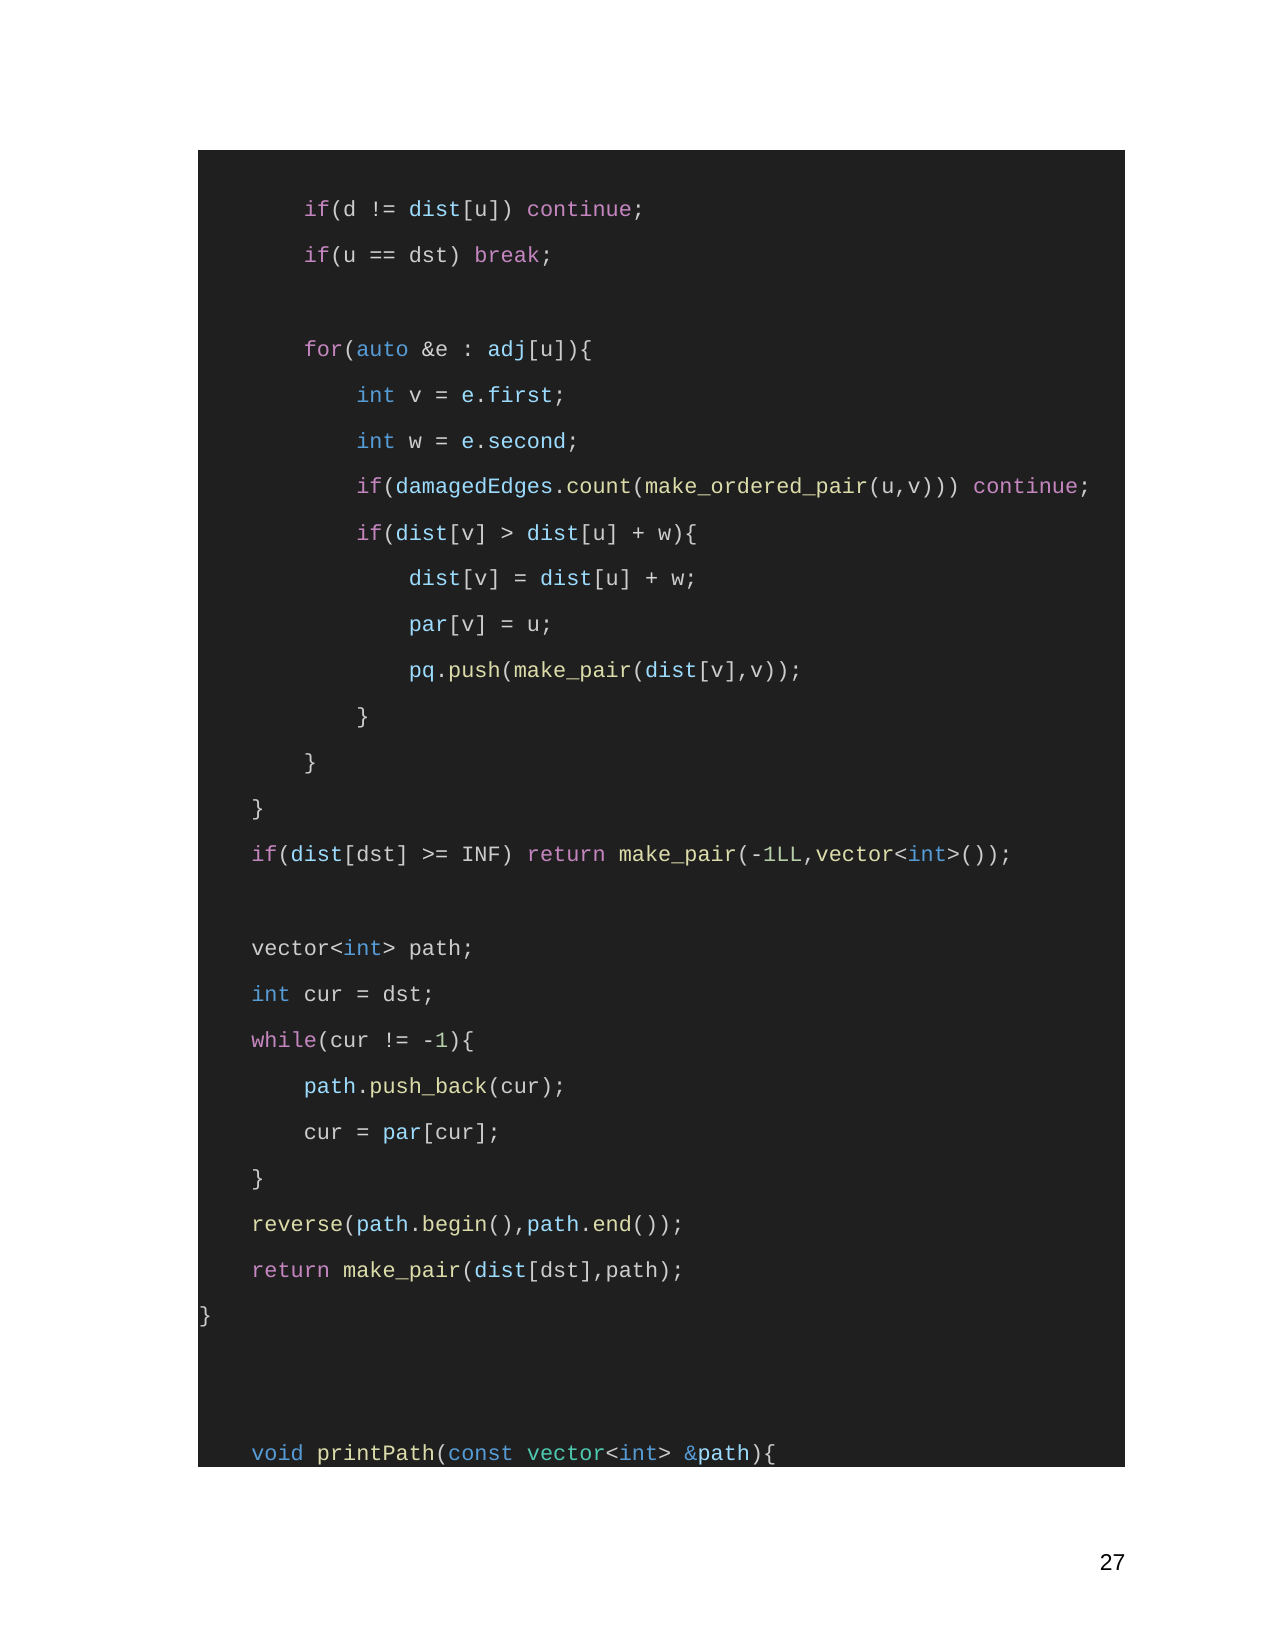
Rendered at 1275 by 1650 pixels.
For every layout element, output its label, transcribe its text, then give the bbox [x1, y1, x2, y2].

text while(cur != -1){ [198, 1029, 1125, 1054]
text if(damagedEdges.count(make_ordered_pair(u,v))) continue; [198, 476, 1125, 501]
text } [198, 1167, 1125, 1192]
text cur = par[cur]; [198, 1121, 1125, 1146]
text } [198, 797, 1125, 822]
text } [198, 751, 1125, 776]
text int cur = dst; [198, 983, 1125, 1008]
text pq.push(make_pair(dist[v],v)); [198, 659, 1125, 684]
text int v = e.first; [198, 384, 1125, 409]
text return make_pair(dist[dst],path); [198, 1259, 1125, 1283]
text vector<int> path; [198, 937, 1125, 962]
text } [198, 705, 1125, 730]
text void printPath(const vector<int> &path){ [198, 1442, 1125, 1467]
text if(u == dst) break; [198, 244, 1125, 269]
text reverse(path.begin(),path.end()); [198, 1213, 1125, 1238]
text dist[v] = dist[u] + w; [198, 568, 1125, 592]
text if(d != dist[u]) continue; [198, 198, 1125, 223]
text par[v] = u; [198, 613, 1125, 638]
text if(dist[dst] >= INF) return make_pair(-1LL,vector<int>()); [198, 843, 1125, 868]
text path.push_back(cur); [198, 1075, 1125, 1100]
text if(dist[v] > dist[u] + w){ [198, 522, 1125, 546]
text int w = e.second; [198, 430, 1125, 454]
text for(auto &e : adj[u]){ [198, 338, 1125, 363]
text } [198, 1305, 1125, 1329]
